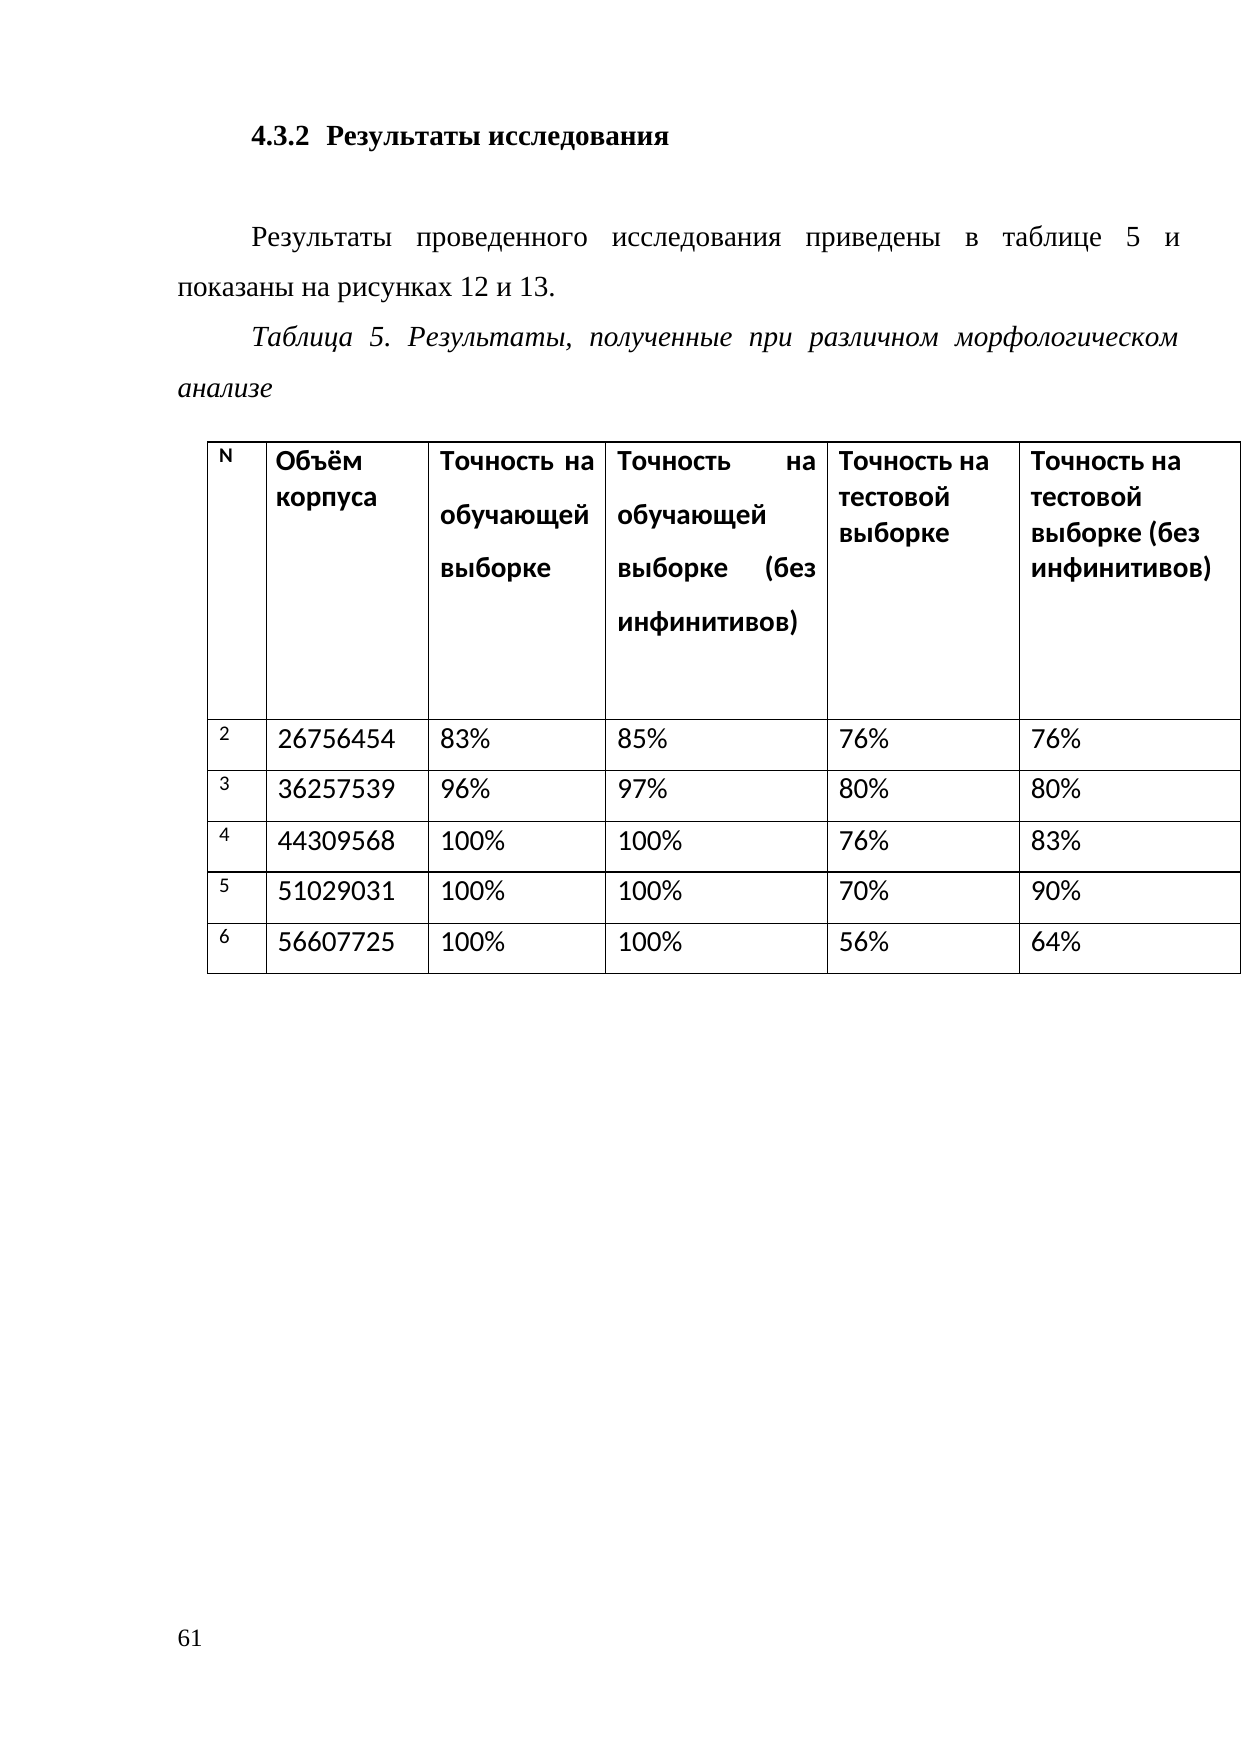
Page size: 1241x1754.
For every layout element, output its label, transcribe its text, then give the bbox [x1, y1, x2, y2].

text Результаты проведенного исследования приведены в таблице 5 и показаны на рисунках 12 и 13. [177, 219, 1181, 303]
subtitle Результаты исследования [251, 118, 1181, 152]
text Таблица 5. Результаты, полученные при различном морфологическом анализе [177, 319, 1181, 403]
